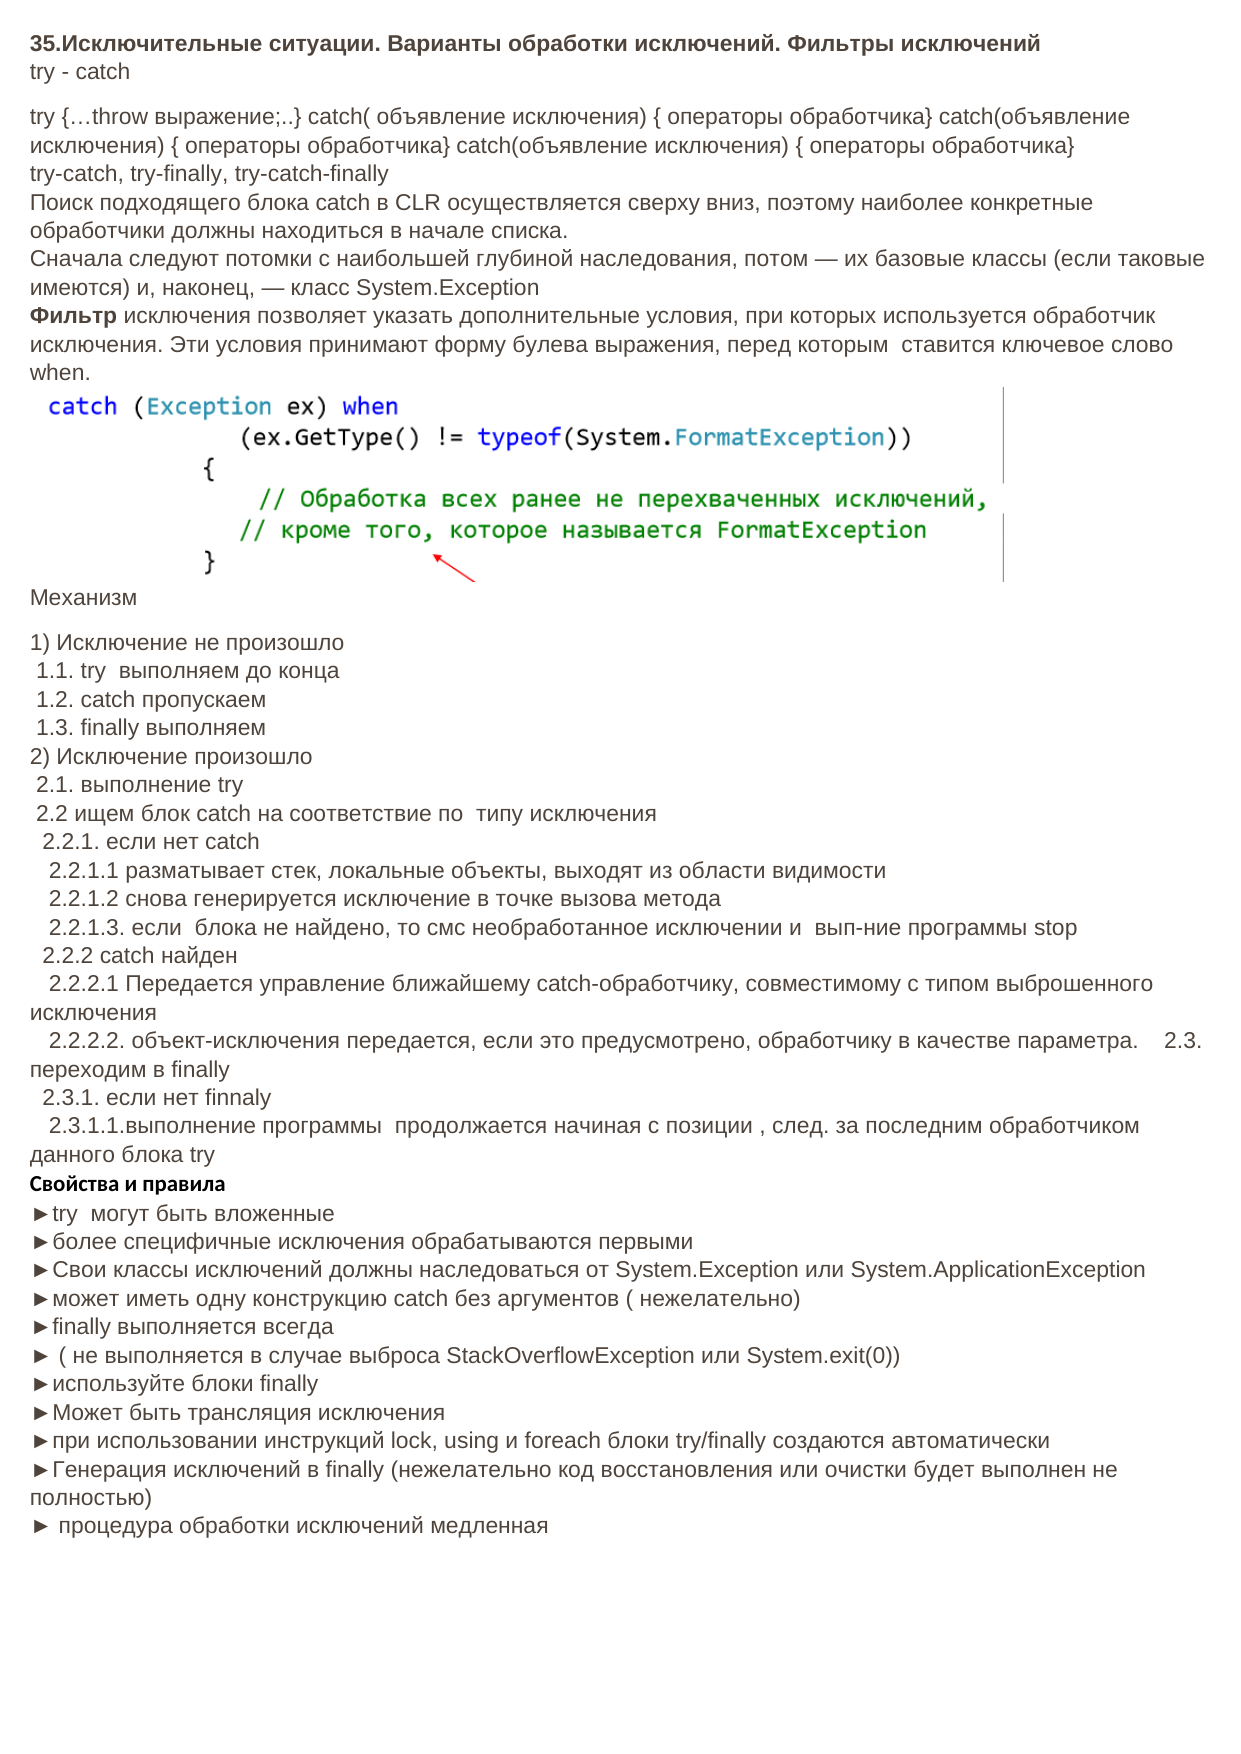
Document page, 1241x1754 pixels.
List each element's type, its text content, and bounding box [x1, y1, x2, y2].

picture [29, 387, 1004, 582]
text 35.Исключительные ситуации. Варианты обработки исключений. Фильтры исключений try - catch [29, 29, 1211, 84]
text 1) Исключение не произошло 1.1. try выполняем до конца 1.2. catch пропускаем 1.3. finally выполняем 2) Исключение произошло 2.1. выполнение try 2.2 ищем блок catch на соответствие по типу исключения 2.2.1. если нет catch 2.2.1.1 разматывает стек, локальные объекты, выходят из области видимости 2.2.1.2 снова генерируется исключение в точке вызова метода 2.2.1.3. если блока не найдено, то смс необработанное исключении и вып-ние программы stop 2.2.2 сatch найден 2.2.2.1 Передается управление ближайшему catch-обработчику, совместимому с типом выброшенного исключения 2.2.2.2. объект-исключения передается, если это предусмотрено, обработчику в качестве параметра. 2.3. переходим в finally 2.3.1. если нет finnaly 2.3.1.1.выполнение программы продолжается начиная с позиции , след. за последним обработчиком данного блока try Свойства и правила ►try могут быть вложенные ►более специфичные исключения обрабатываются первыми ►Свои классы исключений должны наследоваться от System.Exсeption или System.ApplicationException ►может иметь одну конструкцию catch без аргументов ( нежелательно) ►finally выполняется всегда ► ( не выполняется в случае выброса StackOverflowException или System.exit(0)) ►используйте блоки finally ►Может быть трансляция исключения ►при использовании инструкций lock, using и foreach блоки try/finally создаются автоматически ►Генерация исключений в finally (нежелательно код восстановления или очистки будет выполнен не полностью) ► процедура обработки исключений медленная [29, 629, 1211, 1539]
